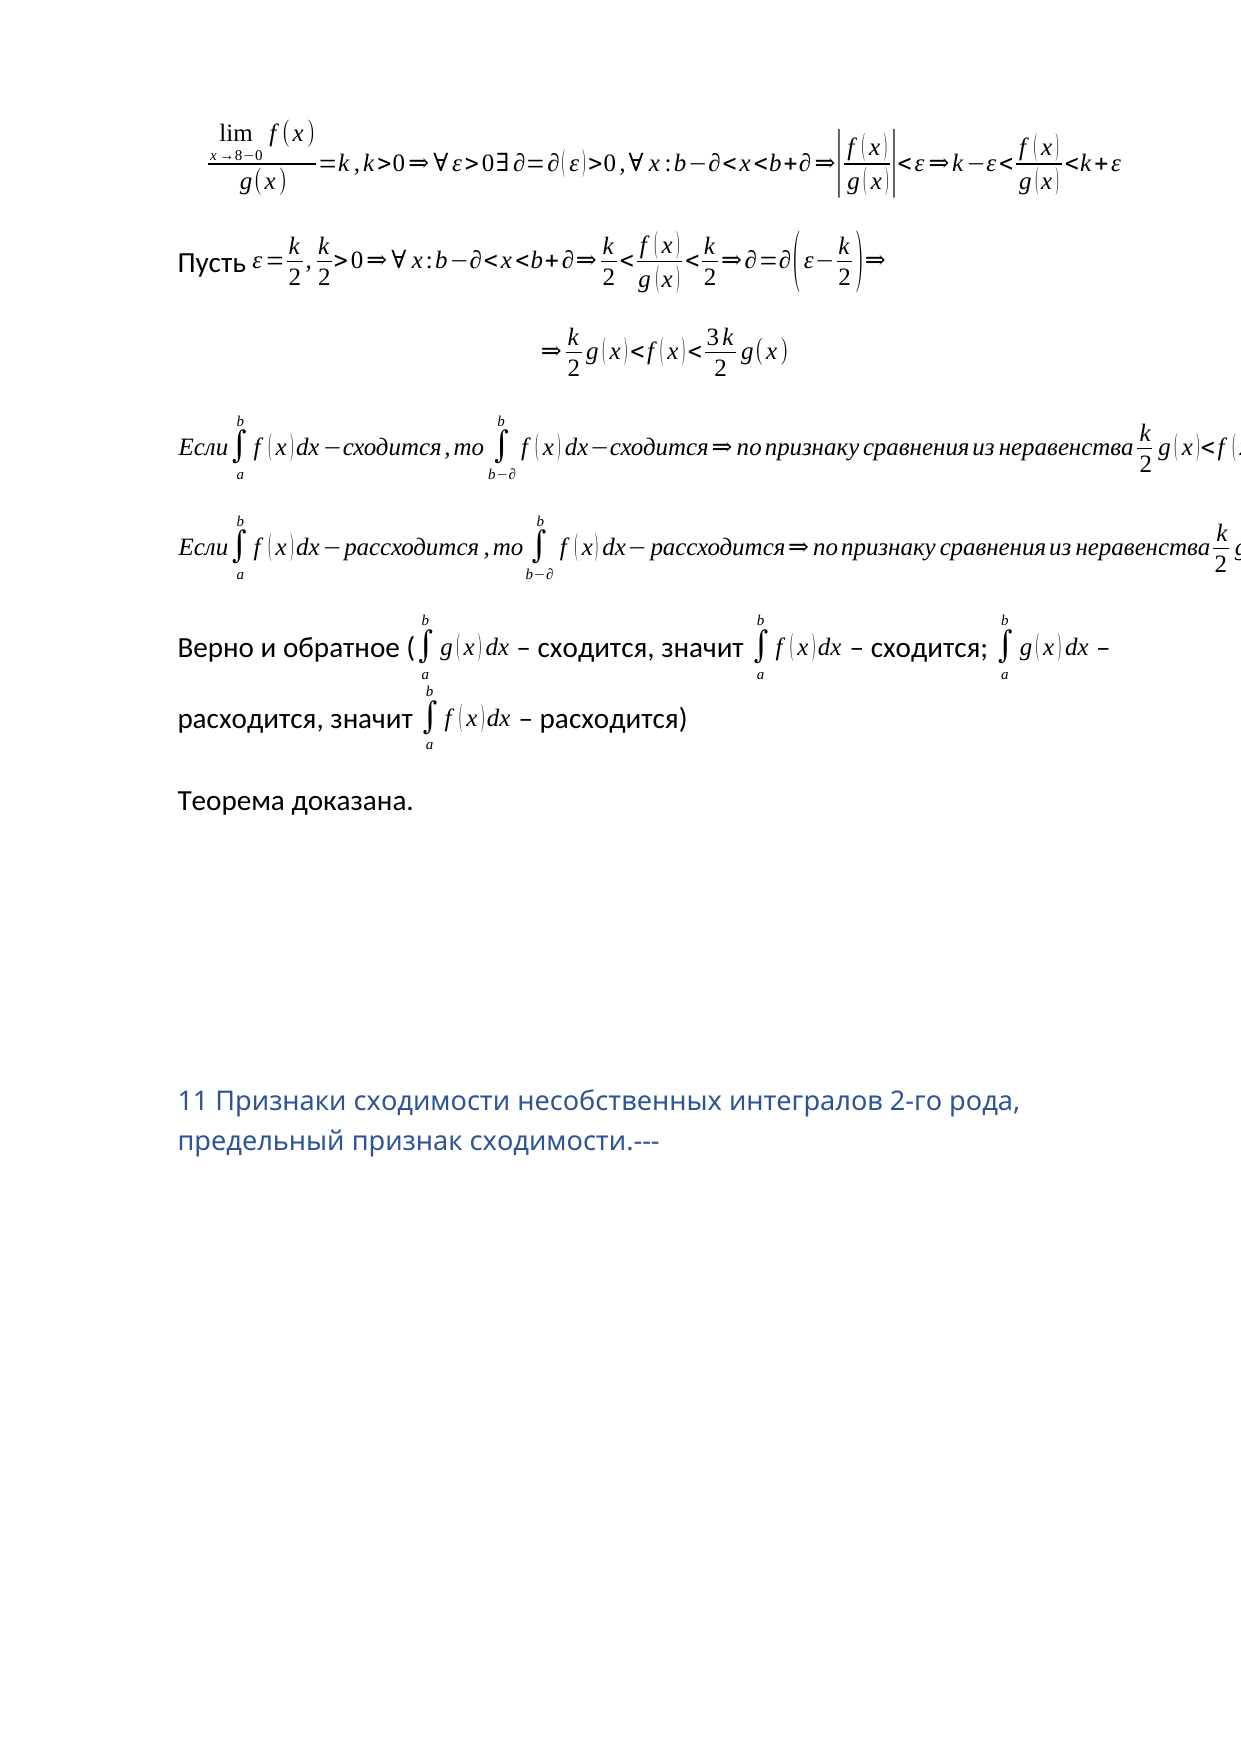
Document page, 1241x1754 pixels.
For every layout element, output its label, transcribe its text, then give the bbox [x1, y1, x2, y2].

text Верно и обратное ( – сходится, значит – сходится; –расходится, значит – расходится) [177, 612, 1152, 753]
text Пусть [177, 229, 1152, 294]
subtitle 11 Признаки сходимости несобственных интегралов 2-го рода, предельный признак сходимости.--- [177, 1081, 1152, 1158]
text Теорема доказана. [177, 782, 1152, 818]
